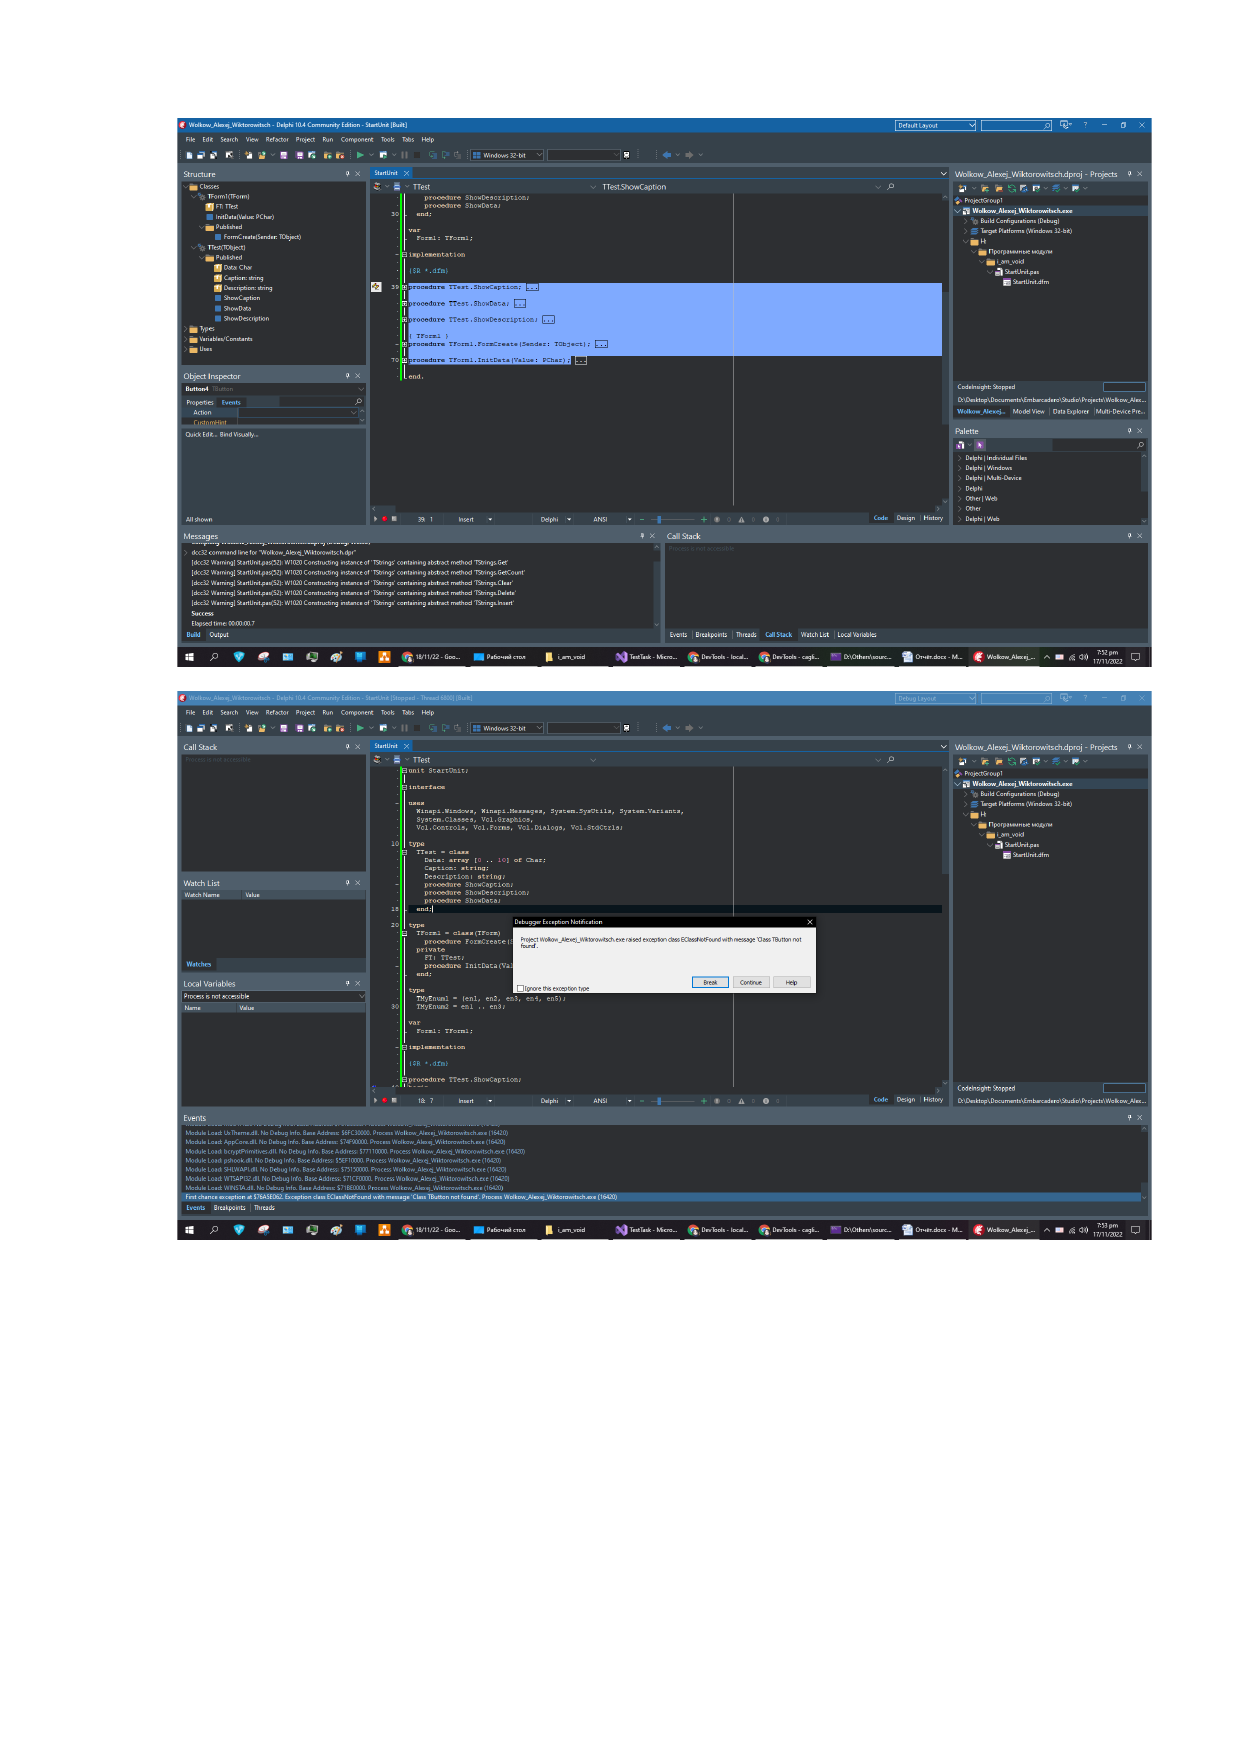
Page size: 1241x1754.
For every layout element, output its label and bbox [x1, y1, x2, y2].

picture [177, 691, 1152, 1240]
picture [177, 118, 1152, 667]
